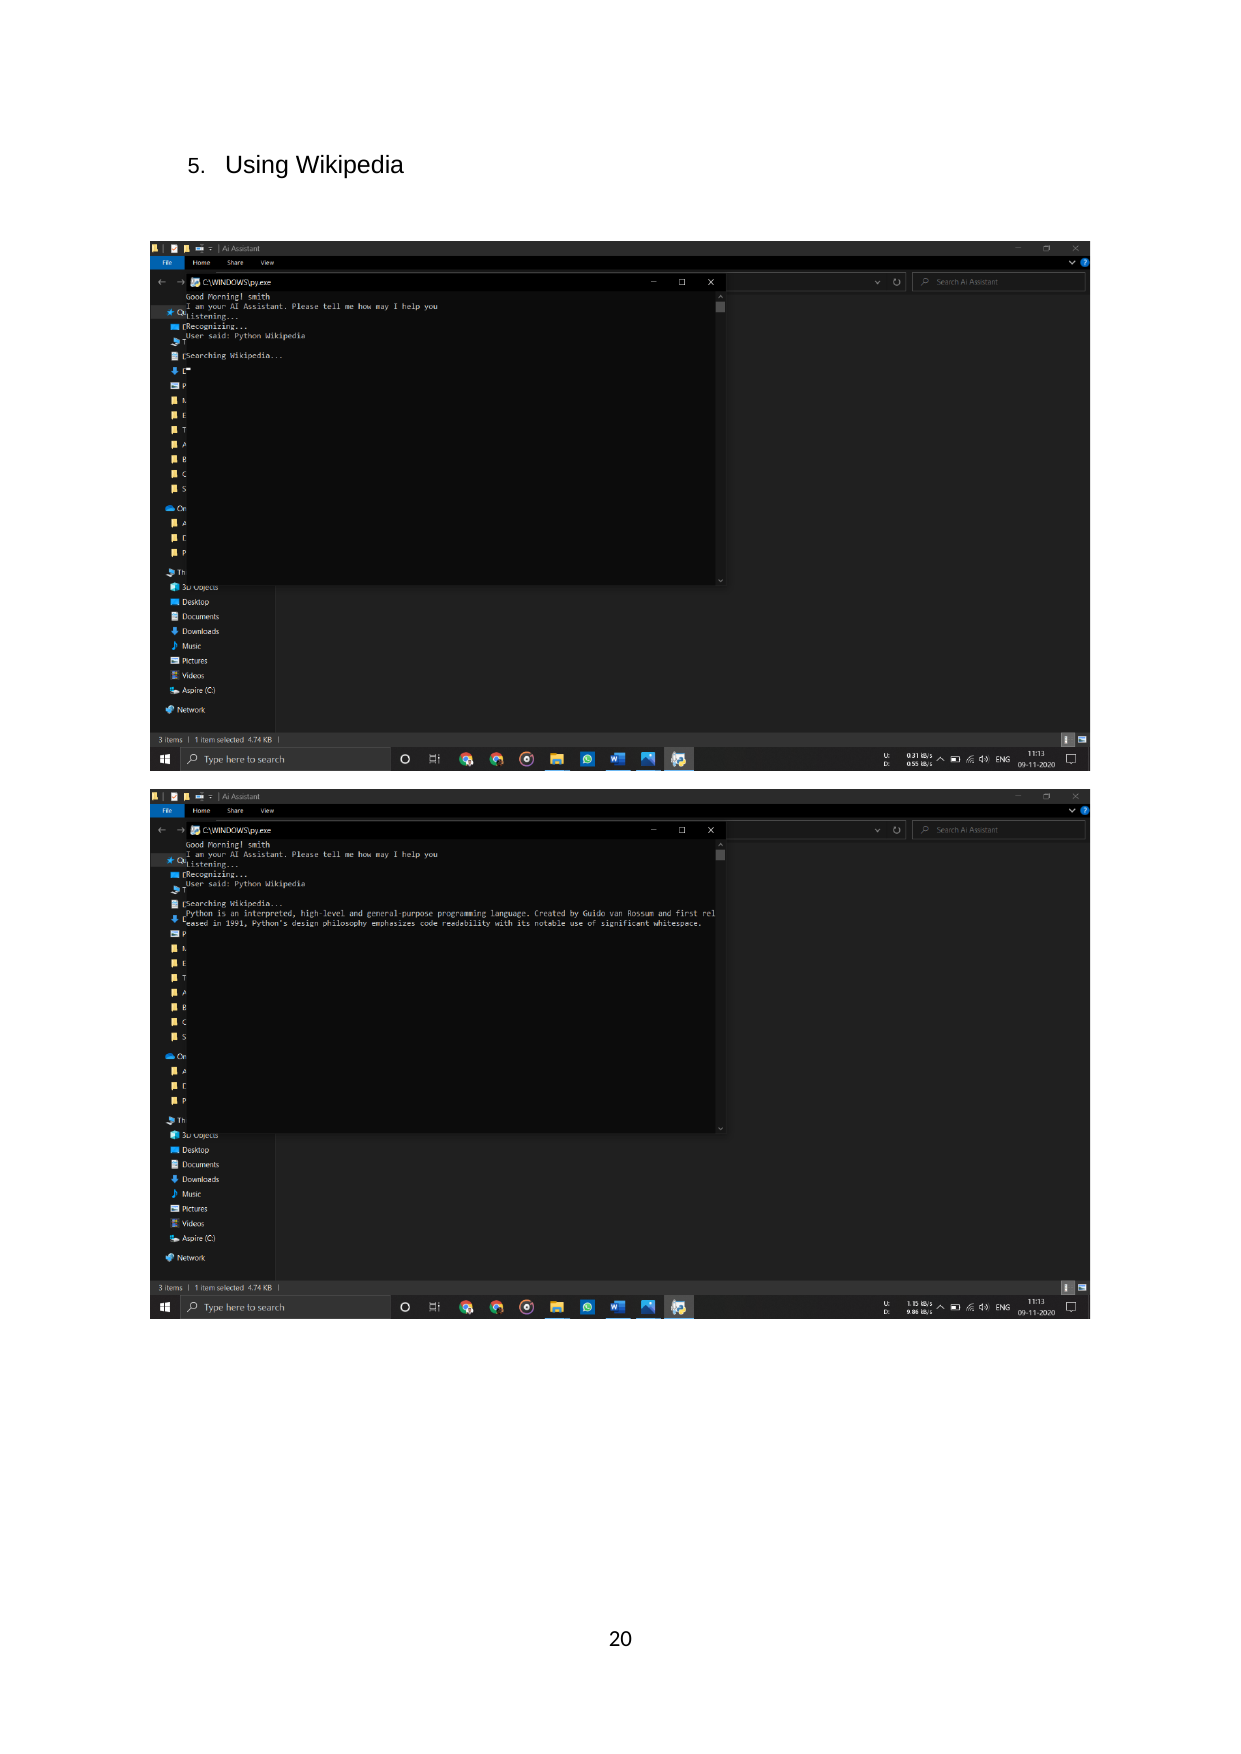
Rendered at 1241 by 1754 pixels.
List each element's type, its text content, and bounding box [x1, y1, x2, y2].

picture [150, 241, 1091, 771]
picture [150, 789, 1091, 1319]
list Using Wikipedia [187, 150, 1090, 179]
